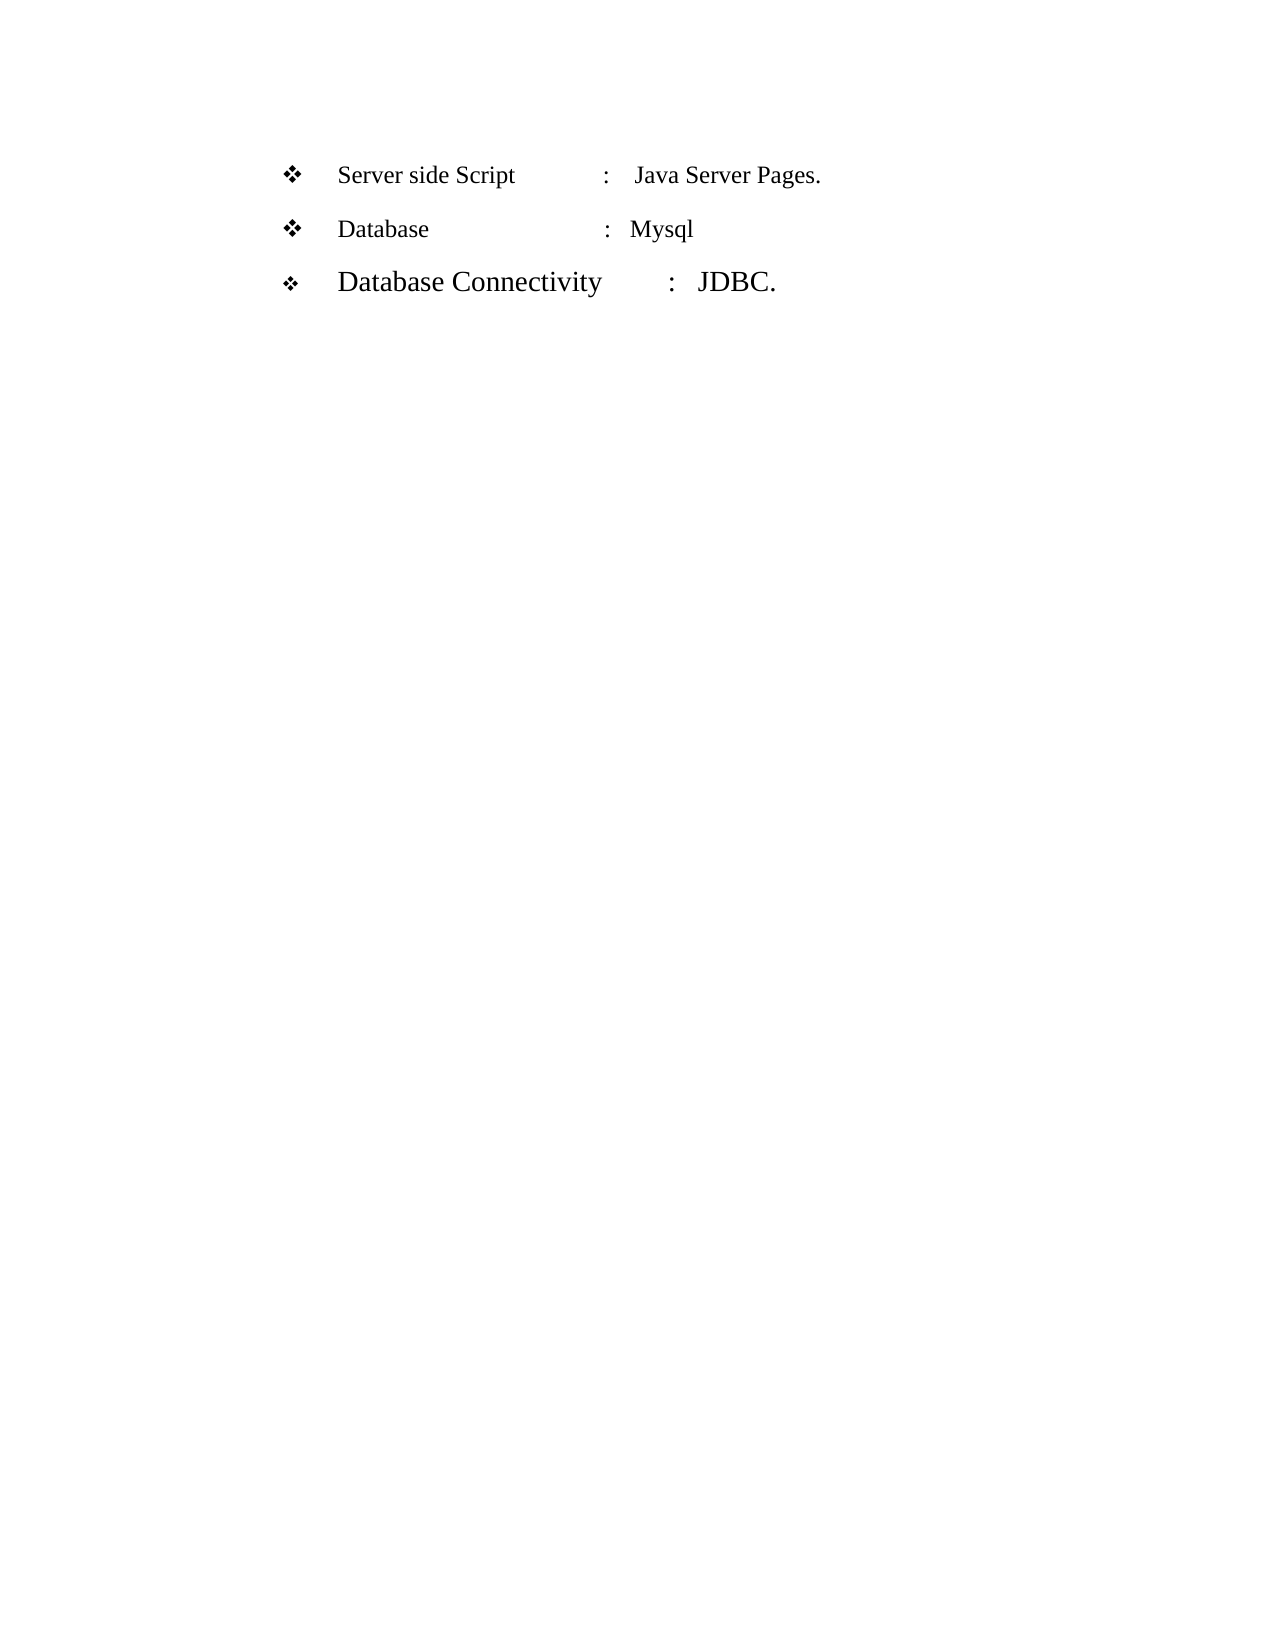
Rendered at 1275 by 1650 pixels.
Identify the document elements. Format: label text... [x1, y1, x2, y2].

list Server side Script : Java Server Pages. [281, 150, 1087, 192]
list Database Connectivity : JDBC. [281, 258, 1087, 300]
list Database : Mysql [281, 204, 1087, 246]
